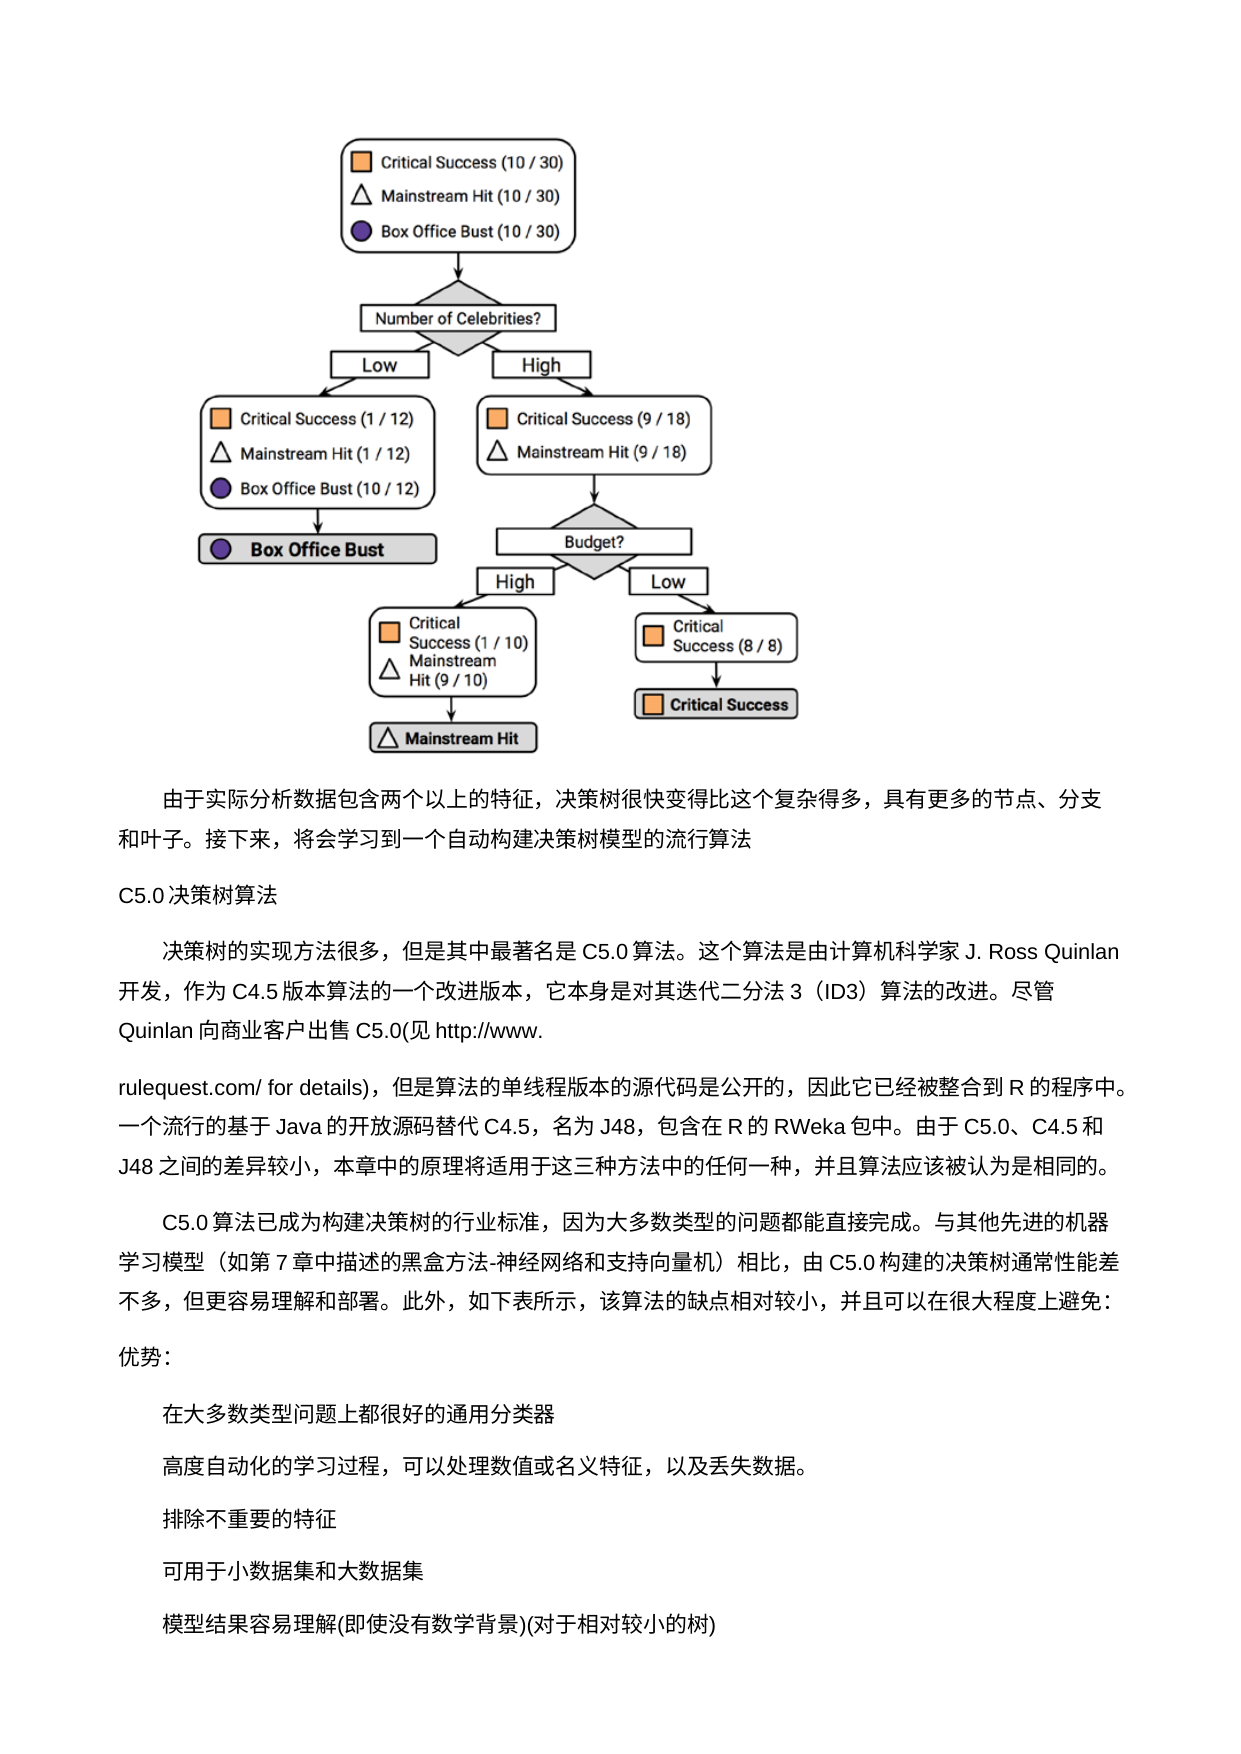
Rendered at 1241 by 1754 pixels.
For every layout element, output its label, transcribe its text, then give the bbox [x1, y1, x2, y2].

text 模型结果容易理解(即使没有数学背景)(对于相对较小的树) [118, 1607, 1122, 1638]
text 由于实际分析数据包含两个以上的特征，决策树很快变得比这个复杂得多，具有更多的节点、分支和叶子。接下来，将会学习到一个自动构建决策树模型的流行算法 [118, 782, 1122, 853]
text 在大多数类型问题上都很好的通用分类器 [118, 1397, 1122, 1428]
text 可用于小数据集和大数据集 [118, 1554, 1122, 1586]
text C5.0决策树算法 [118, 878, 1122, 909]
text rulequest.com/ for details)，但是算法的单线程版本的源代码是公开的，因此它已经被整合到R的程序中。一个流行的基于Java的开放源码替代C4.5，名为J48，包含在R的RWeka包中。由于C5.0、C4.5和J48之间的差异较小，本章中的原理将适用于这三种方法中的任何一种，并且算法应该被认为是相同的。 [118, 1069, 1122, 1180]
text 优势： [118, 1340, 1122, 1372]
picture [183, 124, 808, 759]
text 决策树的实现方法很多，但是其中最著名是C5.0算法。这个算法是由计算机科学家J. Ross Quinlan开发，作为C4.5版本算法的一个改进版本，它本身是对其迭代二分法3（ID3）算法的改进。尽管Quinlan向商业客户出售C5.0(见http://www. [118, 934, 1122, 1045]
text 高度自动化的学习过程，可以处理数值或名义特征，以及丢失数据。 [118, 1449, 1122, 1481]
text C5.0算法已成为构建决策树的行业标准，因为大多数类型的问题都能直接完成。与其他先进的机器学习模型（如第7章中描述的黑盒方法-神经网络和支持向量机）相比，由C5.0构建的决策树通常性能差不多，但更容易理解和部署。此外，如下表所示，该算法的缺点相对较小，并且可以在很大程度上避免： [118, 1205, 1122, 1316]
text 排除不重要的特征 [118, 1502, 1122, 1533]
